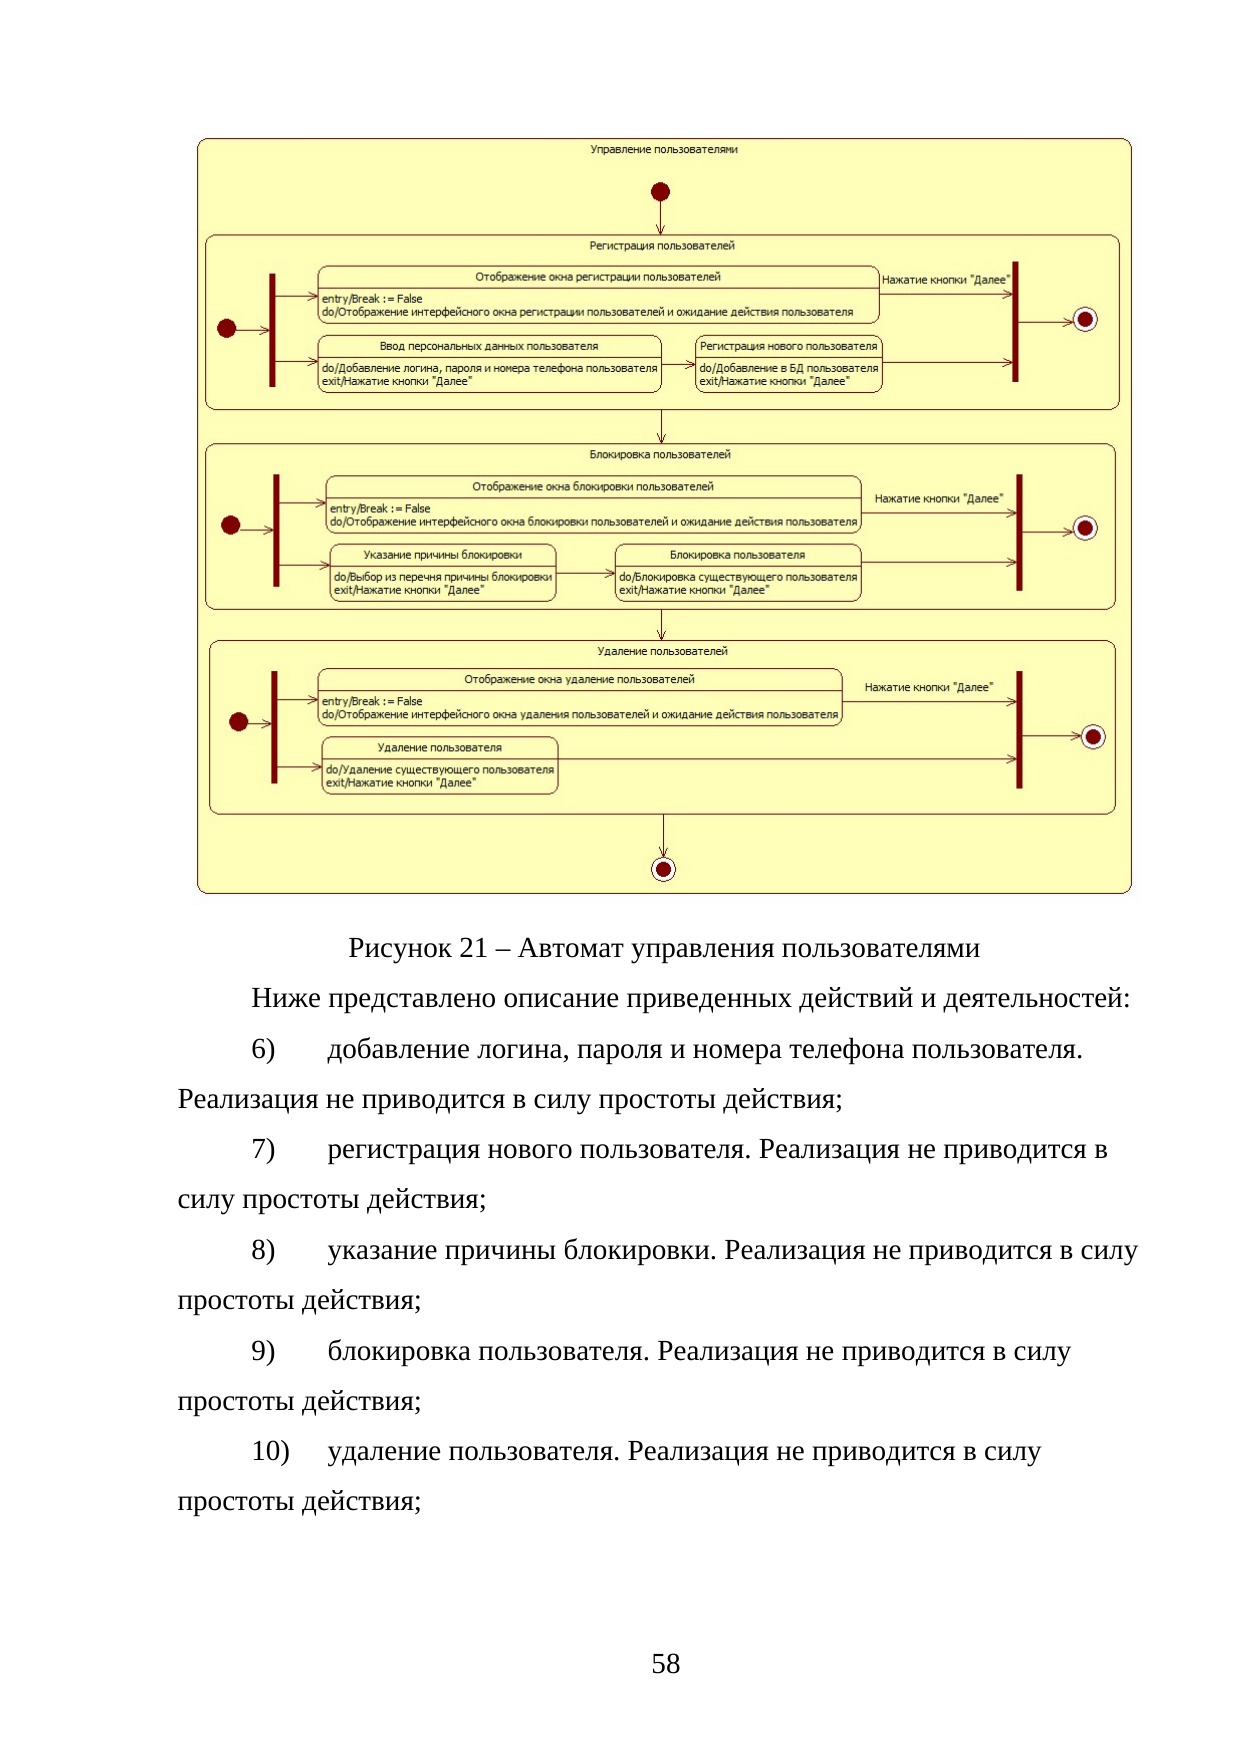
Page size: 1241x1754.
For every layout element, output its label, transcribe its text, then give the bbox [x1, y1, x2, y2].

list удаление пользователя. Реализация не приводится в силу простоты действия; [177, 1433, 1152, 1517]
picture [177, 118, 1152, 914]
list добавление логина, пароля и номера телефона пользователя. Реализация не приводится в силу простоты действия; [177, 1031, 1152, 1114]
list регистрация нового пользователя. Реализация не приводится в силу простоты действия; [177, 1131, 1152, 1215]
text Рисунок 21 – Автомат управления пользователями [177, 930, 1152, 964]
list блокировка пользователя. Реализация не приводится в силу простоты действия; [177, 1333, 1152, 1416]
text Ниже представлено описание приведенных действий и деятельностей: [177, 980, 1152, 1014]
list указание причины блокировки. Реализация не приводится в силу простоты действия; [177, 1232, 1152, 1316]
